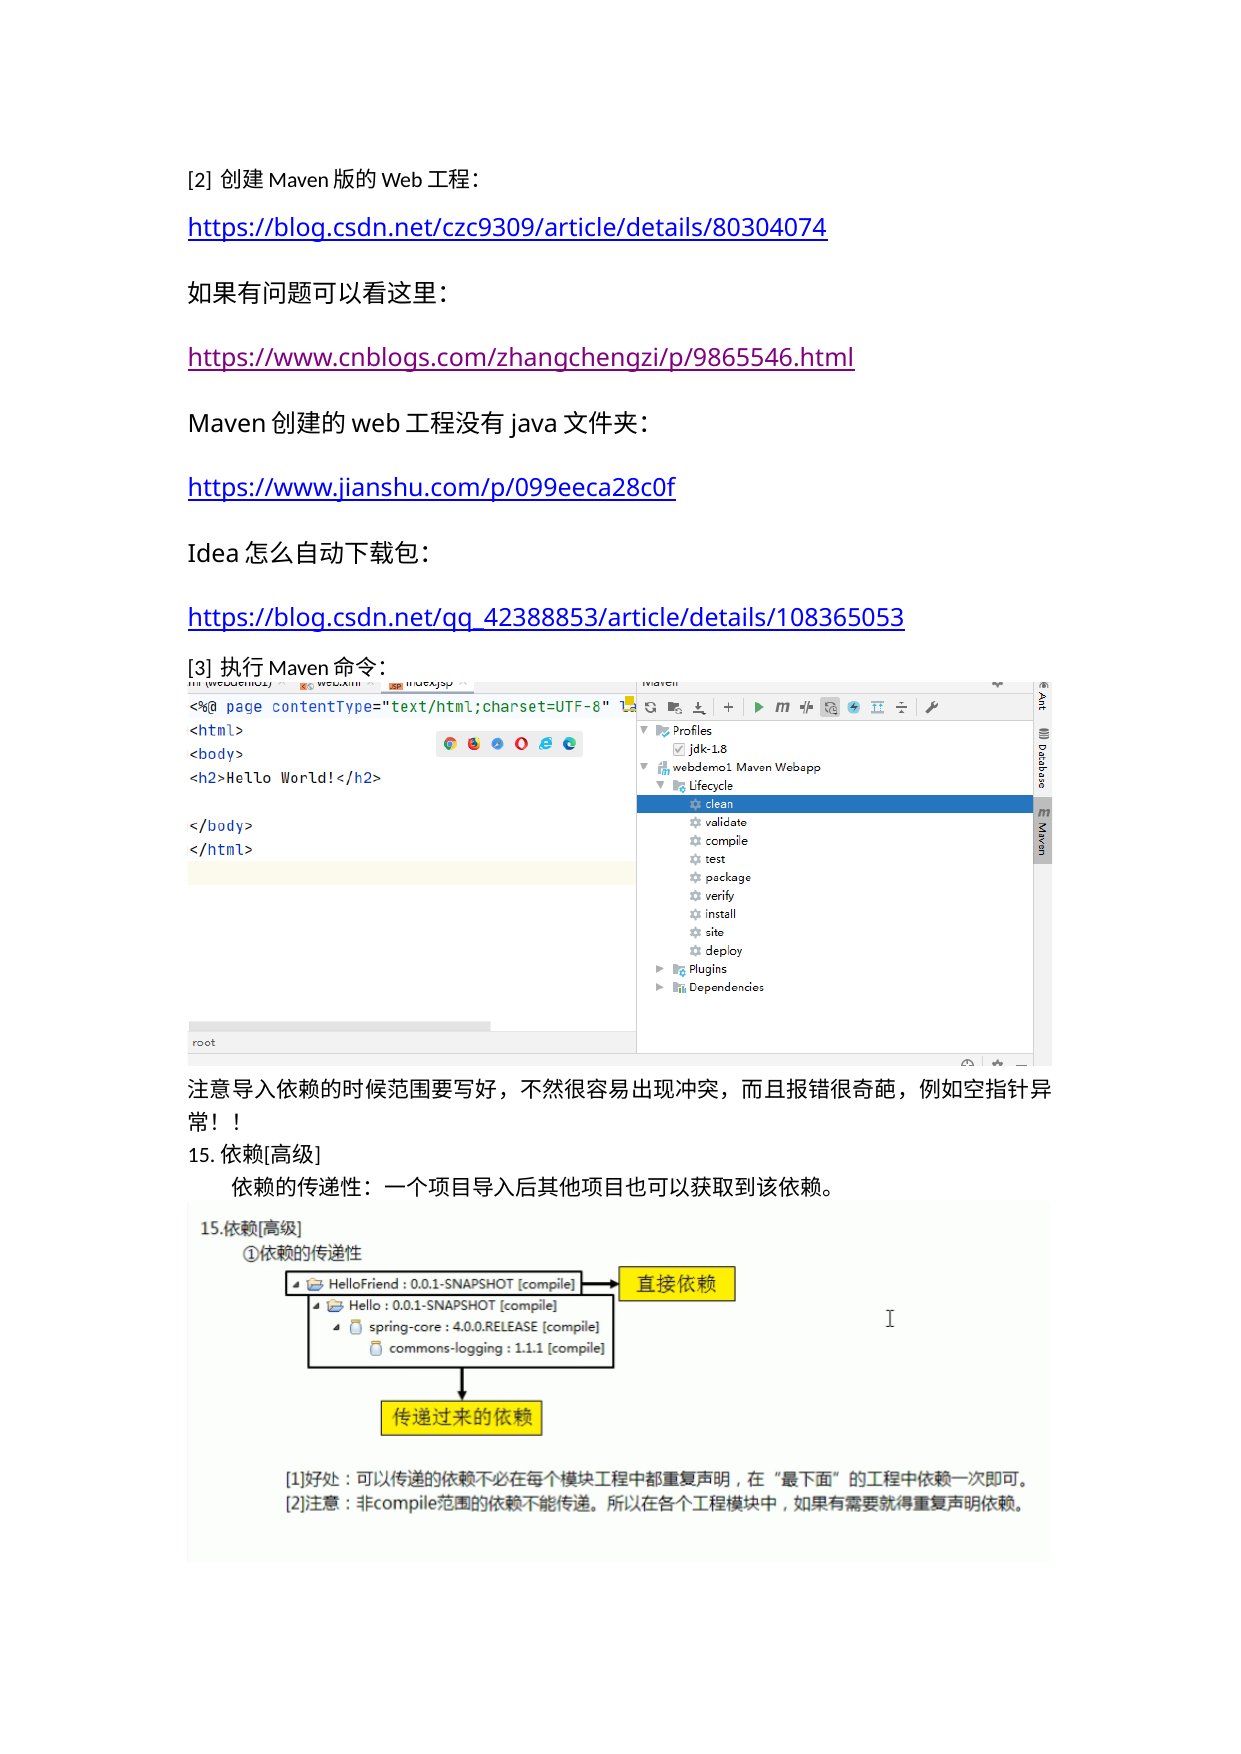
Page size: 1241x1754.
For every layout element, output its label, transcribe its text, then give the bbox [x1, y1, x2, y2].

picture [187, 682, 1053, 1066]
text https://www.cnblogs.com/zhangchengzi/p/9865546.html [187, 324, 1053, 389]
text 如果有问题可以看这里： [187, 259, 1053, 324]
text Idea怎么自动下载包： [187, 519, 1053, 584]
picture [187, 1202, 1052, 1563]
text https://blog.csdn.net/czc9309/article/details/80304074 [187, 194, 1053, 259]
text 注意导入依赖的时候范围要写好，不然很容易出现冲突，而且报错很奇葩，例如空指针异常！！ [187, 1066, 1053, 1137]
text 依赖的传递性：一个项目导入后其他项目也可以获取到该依赖。 [187, 1169, 1053, 1202]
text https://blog.csdn.net/qq_42388853/article/details/108365053 [187, 584, 1053, 649]
list 依赖[高级] [187, 1137, 1053, 1169]
text https://www.jianshu.com/p/099eeca28c0f [187, 454, 1053, 519]
list 执行Maven命令： [187, 649, 1053, 682]
list 创建Maven版的Web工程： [187, 162, 1053, 194]
text Maven创建的web工程没有java文件夹： [187, 389, 1053, 454]
